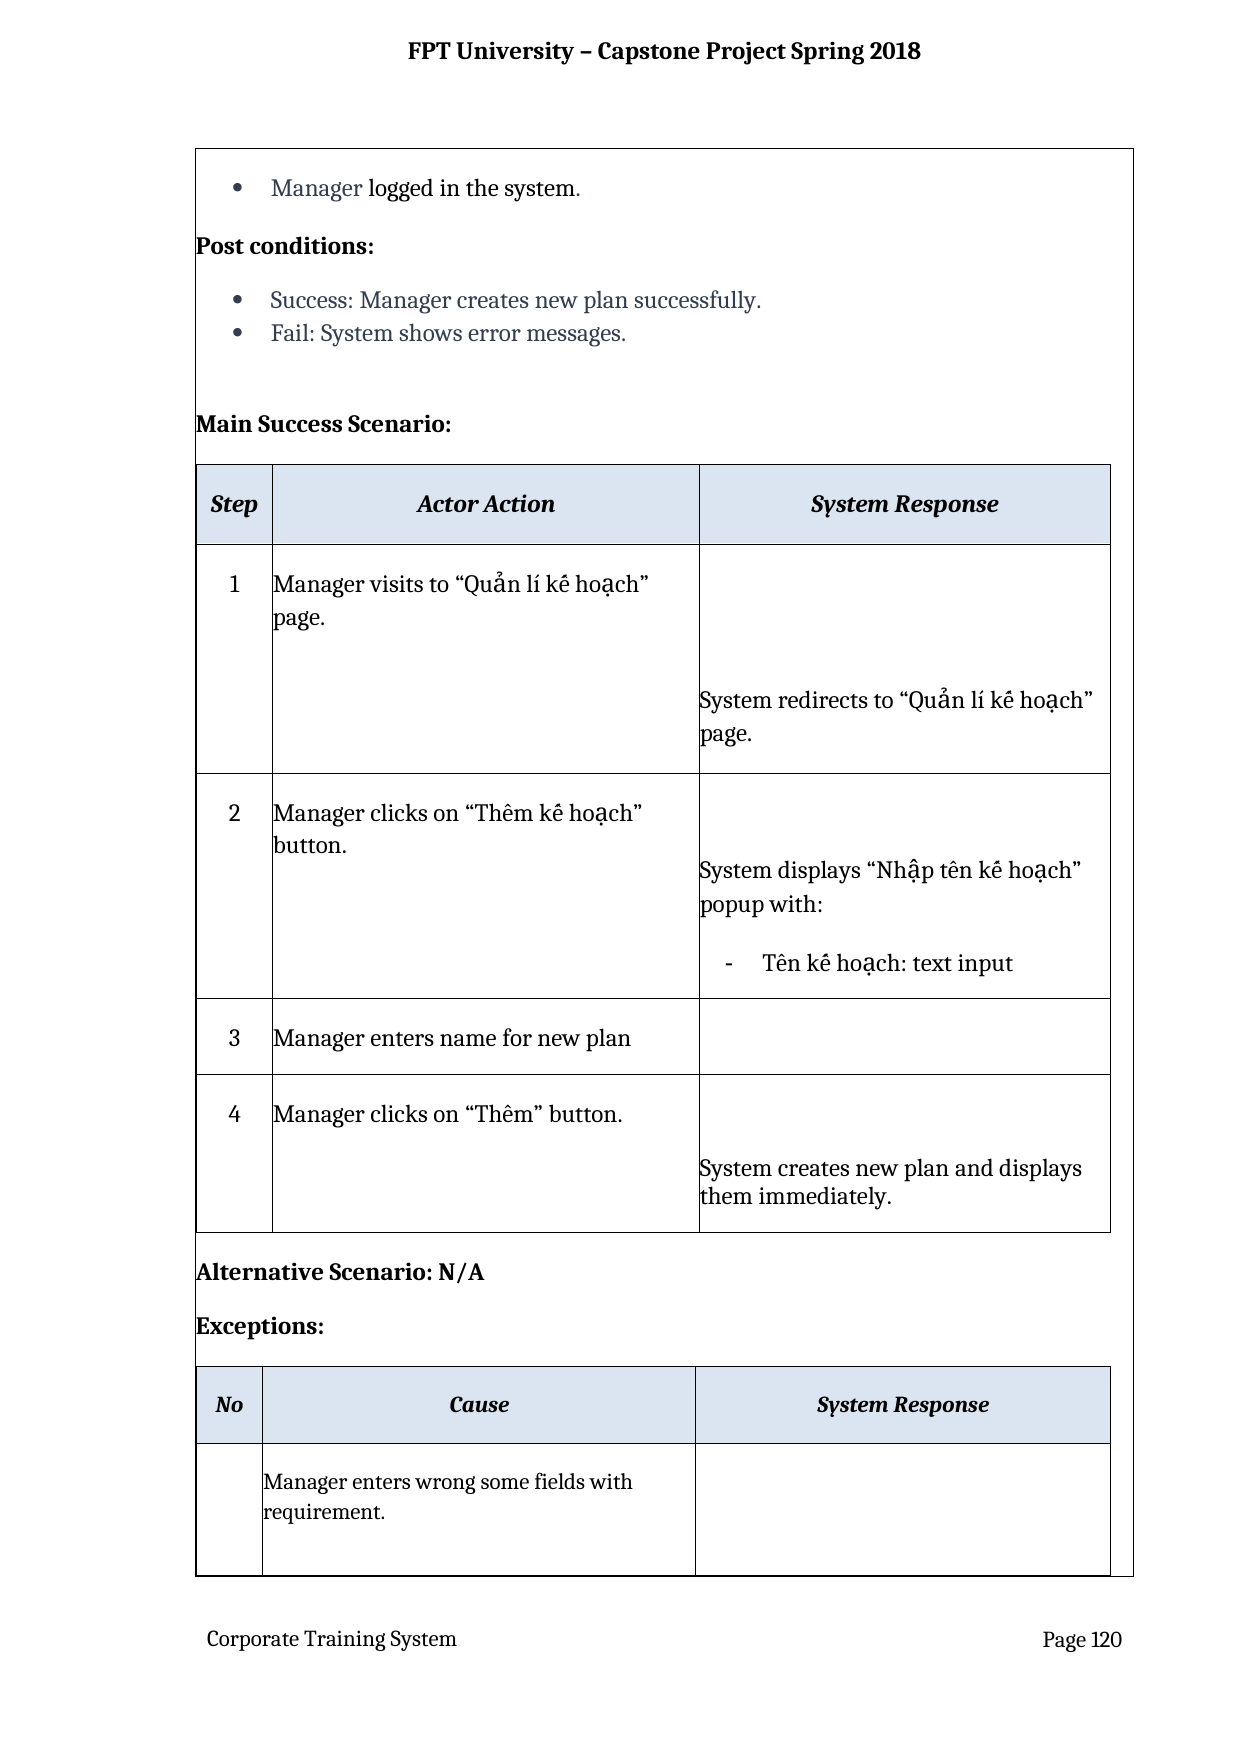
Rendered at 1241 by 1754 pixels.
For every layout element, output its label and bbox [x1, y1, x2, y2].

table_cell [196, 149, 1133, 1576]
